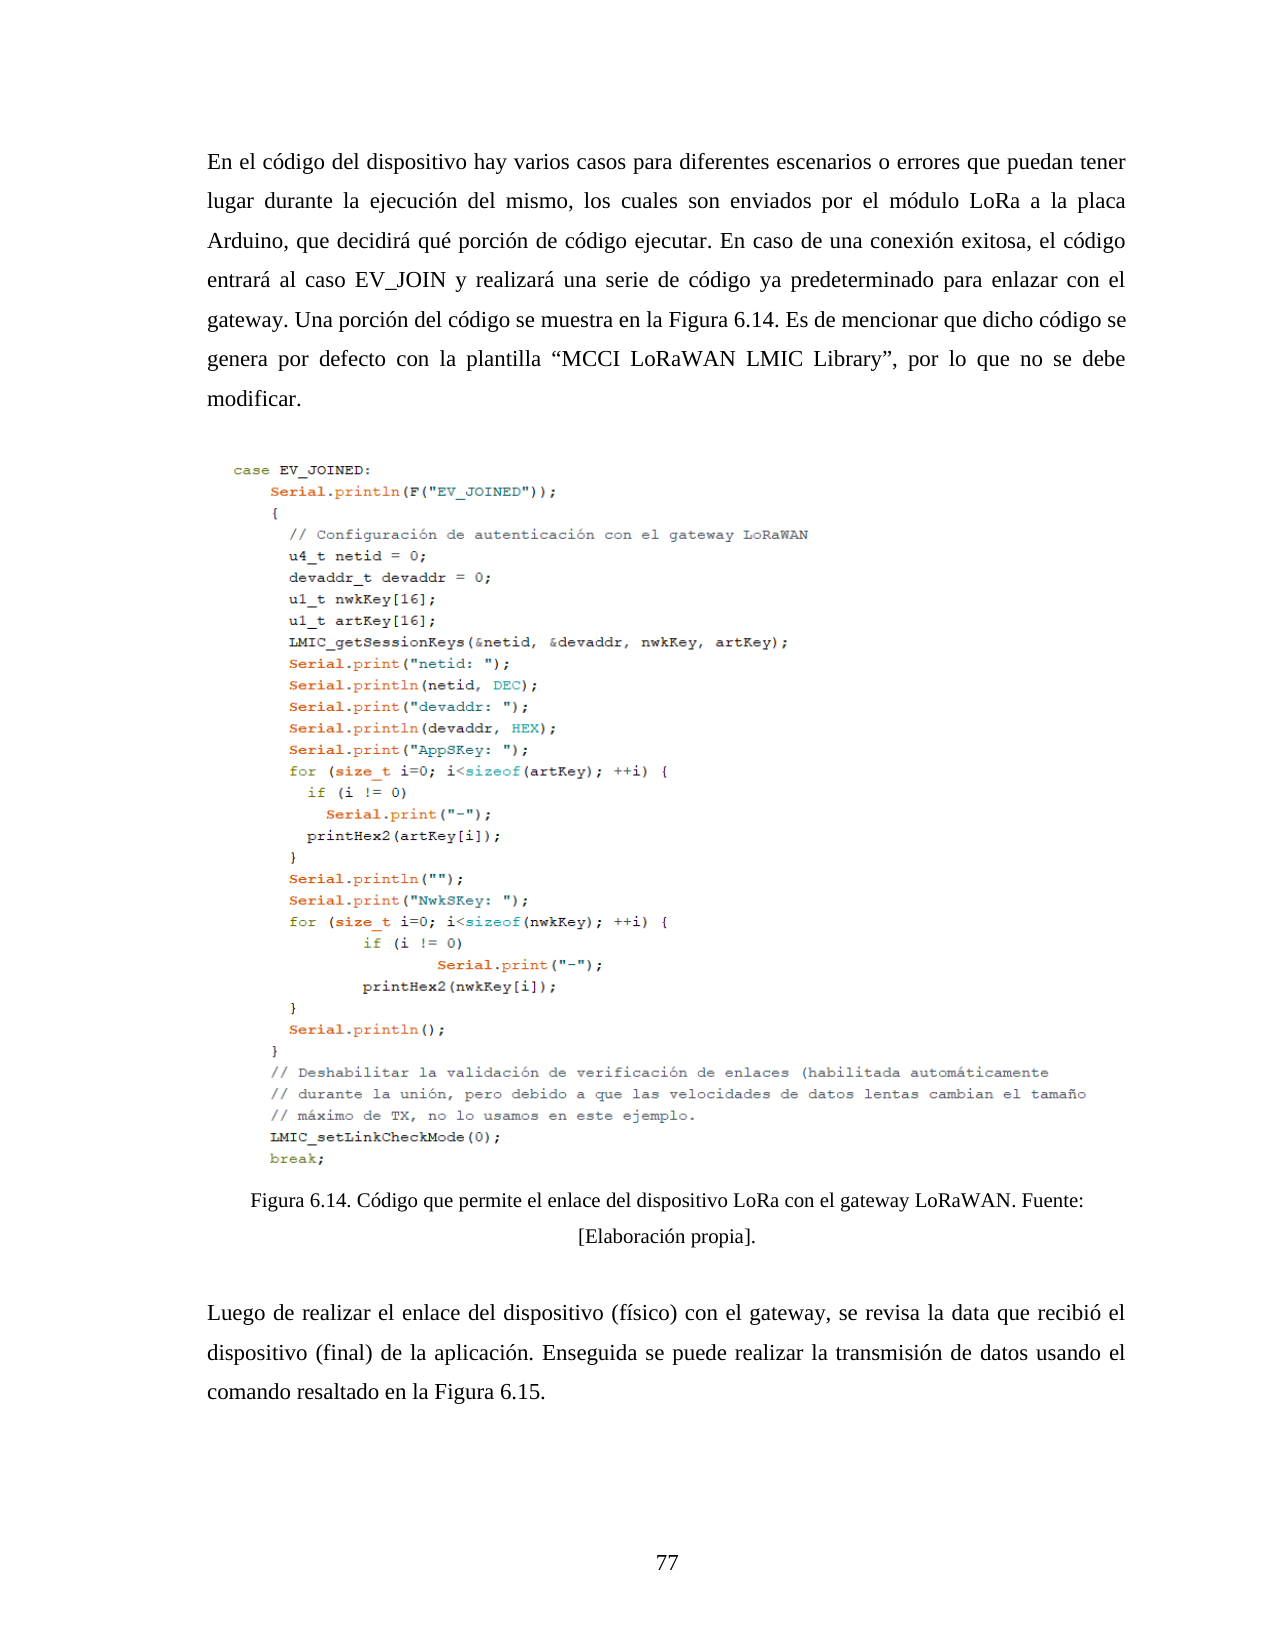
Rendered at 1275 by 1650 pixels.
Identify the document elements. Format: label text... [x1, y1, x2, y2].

text Figura 6.14. Código que permite el enlace del dispositivo LoRa con el gateway LoRaWAN. Fuente: [Elaboración propia]. [207, 1188, 1127, 1248]
text Luego de realizar el enlace del dispositivo (físico) con el gateway, se revisa la data que recibió el dispositivo (final) de la aplicación. Enseguida se puede realizar la transmisión de datos usando el comando resaltado en la Figura 6.15. [207, 1299, 1127, 1405]
text En el código del dispositivo hay varios casos para diferentes escenarios o errores que puedan tener lugar durante la ejecución del mismo, los cuales son enviados por el módulo LoRa a la placa Arduino, que decidirá qué porción de código ejecutar. En caso de una conexión exitosa, el código entrará al caso EV_JOIN y realizará una serie de código ya predeterminado para enlazar con el gateway. Una porción del código se muestra en la Figura 6.14. Es de mencionar que dicho código se genera por defecto con la plantilla “MCCI LoRaWAN LMIC Library”, por lo que no se debe modificar. [207, 148, 1127, 411]
picture [226, 463, 1108, 1169]
